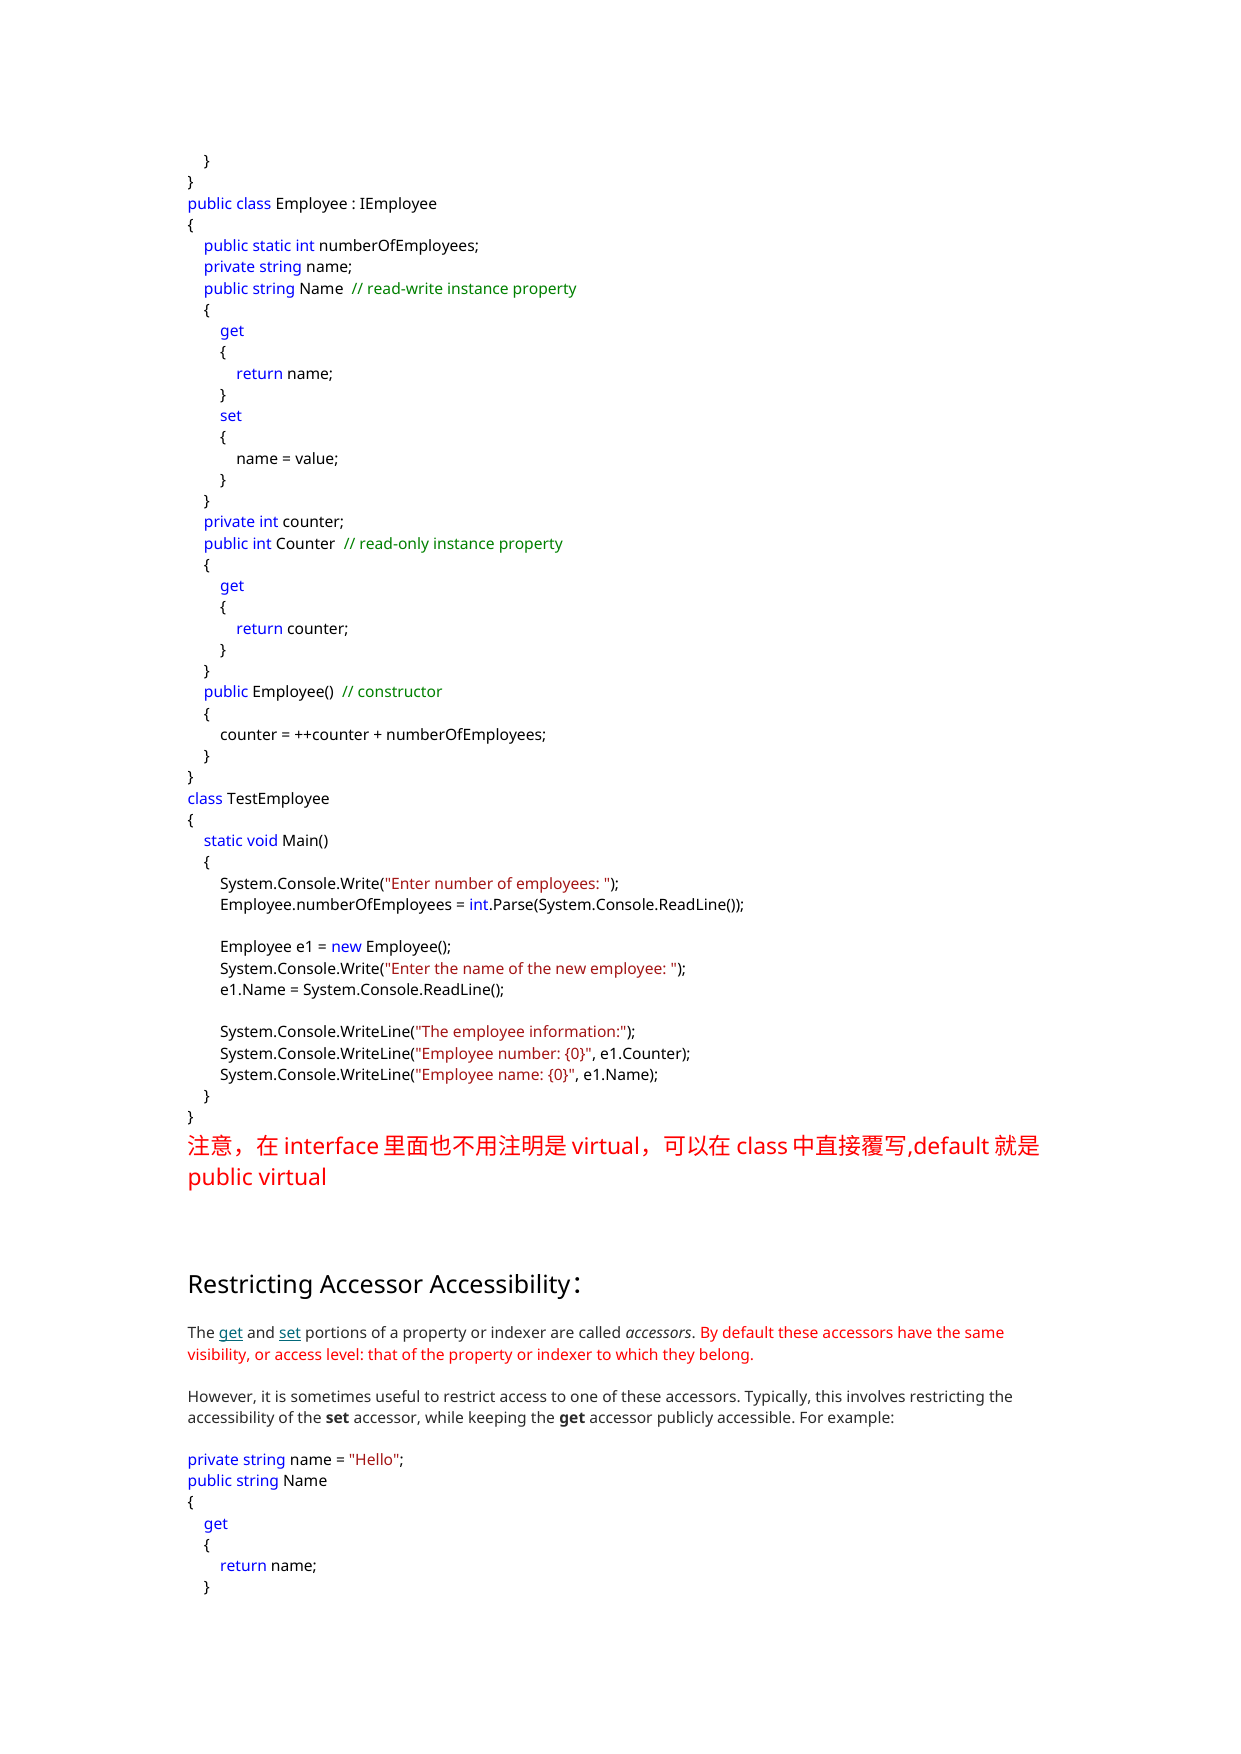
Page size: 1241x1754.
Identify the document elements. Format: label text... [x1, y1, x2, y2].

text Employee e1 = new Employee(); [187, 936, 1053, 957]
text get [187, 1512, 1053, 1534]
text { [187, 809, 1053, 830]
text } [187, 766, 1053, 787]
text public static int numberOfEmployees; [187, 235, 1053, 256]
text The get and set portions of a property or indexer are called accessors. By default these accessors have the same visibility, or access level: that of the property or indexer to which they belong. [187, 1322, 1053, 1364]
text { [187, 1534, 1053, 1555]
text class TestEmployee [187, 787, 1053, 809]
text System.Console.Write("Enter the name of the new employee: "); [187, 957, 1053, 979]
text } [187, 171, 1053, 192]
text { [187, 299, 1053, 320]
text { [187, 596, 1053, 617]
text } [187, 639, 1053, 660]
text } [187, 1576, 1053, 1597]
text } [187, 745, 1053, 766]
text return name; [187, 362, 1053, 384]
text counter = ++counter + numberOfEmployees; [187, 724, 1053, 745]
text set [187, 405, 1053, 426]
text } [187, 660, 1053, 681]
text } [187, 469, 1053, 490]
text private string name = "Hello"; [187, 1449, 1053, 1470]
text get [187, 320, 1053, 341]
text public int Counter // read-only instance property [187, 532, 1053, 554]
text { [187, 426, 1053, 447]
text { [187, 851, 1053, 872]
text However, it is sometimes useful to restrict access to one of these accessors. Typically, this involves restricting the accessibility of the set accessor, while keeping the get accessor publicly accessible. For example: [187, 1385, 1053, 1428]
text Restricting Accessor Accessibility： [187, 1265, 1053, 1301]
text return counter; [187, 617, 1053, 639]
text { [187, 702, 1053, 724]
text private string name; [187, 256, 1053, 277]
text private int counter; [187, 511, 1053, 532]
text } [187, 150, 1053, 171]
text public Employee() // constructor [187, 681, 1053, 702]
text get [187, 575, 1053, 596]
text } [187, 1085, 1053, 1106]
text { [187, 1491, 1053, 1512]
text static void Main() [187, 830, 1053, 851]
text System.Console.WriteLine("Employee number: {0}", e1.Counter); [187, 1042, 1053, 1064]
text public class Employee : IEmployee [187, 192, 1053, 214]
text { [187, 554, 1053, 575]
text } [187, 384, 1053, 405]
text public string Name [187, 1470, 1053, 1491]
text e1.Name = System.Console.ReadLine(); [187, 979, 1053, 1000]
text System.Console.WriteLine("Employee name: {0}", e1.Name); [187, 1064, 1053, 1085]
text return name; [187, 1555, 1053, 1576]
text } [187, 490, 1053, 511]
text Employee.numberOfEmployees = int.Parse(System.Console.ReadLine()); [187, 894, 1053, 915]
text System.Console.WriteLine("The employee information:"); [187, 1021, 1053, 1042]
text { [187, 214, 1053, 235]
text public string Name // read-write instance property [187, 277, 1053, 299]
text { [187, 341, 1053, 362]
text name = value; [187, 447, 1053, 469]
text 注意，在interface里面也不用注明是virtual，可以在class中直接覆写,default就是public virtual [187, 1127, 1053, 1192]
text System.Console.Write("Enter number of employees: "); [187, 872, 1053, 894]
text } [187, 1106, 1053, 1127]
